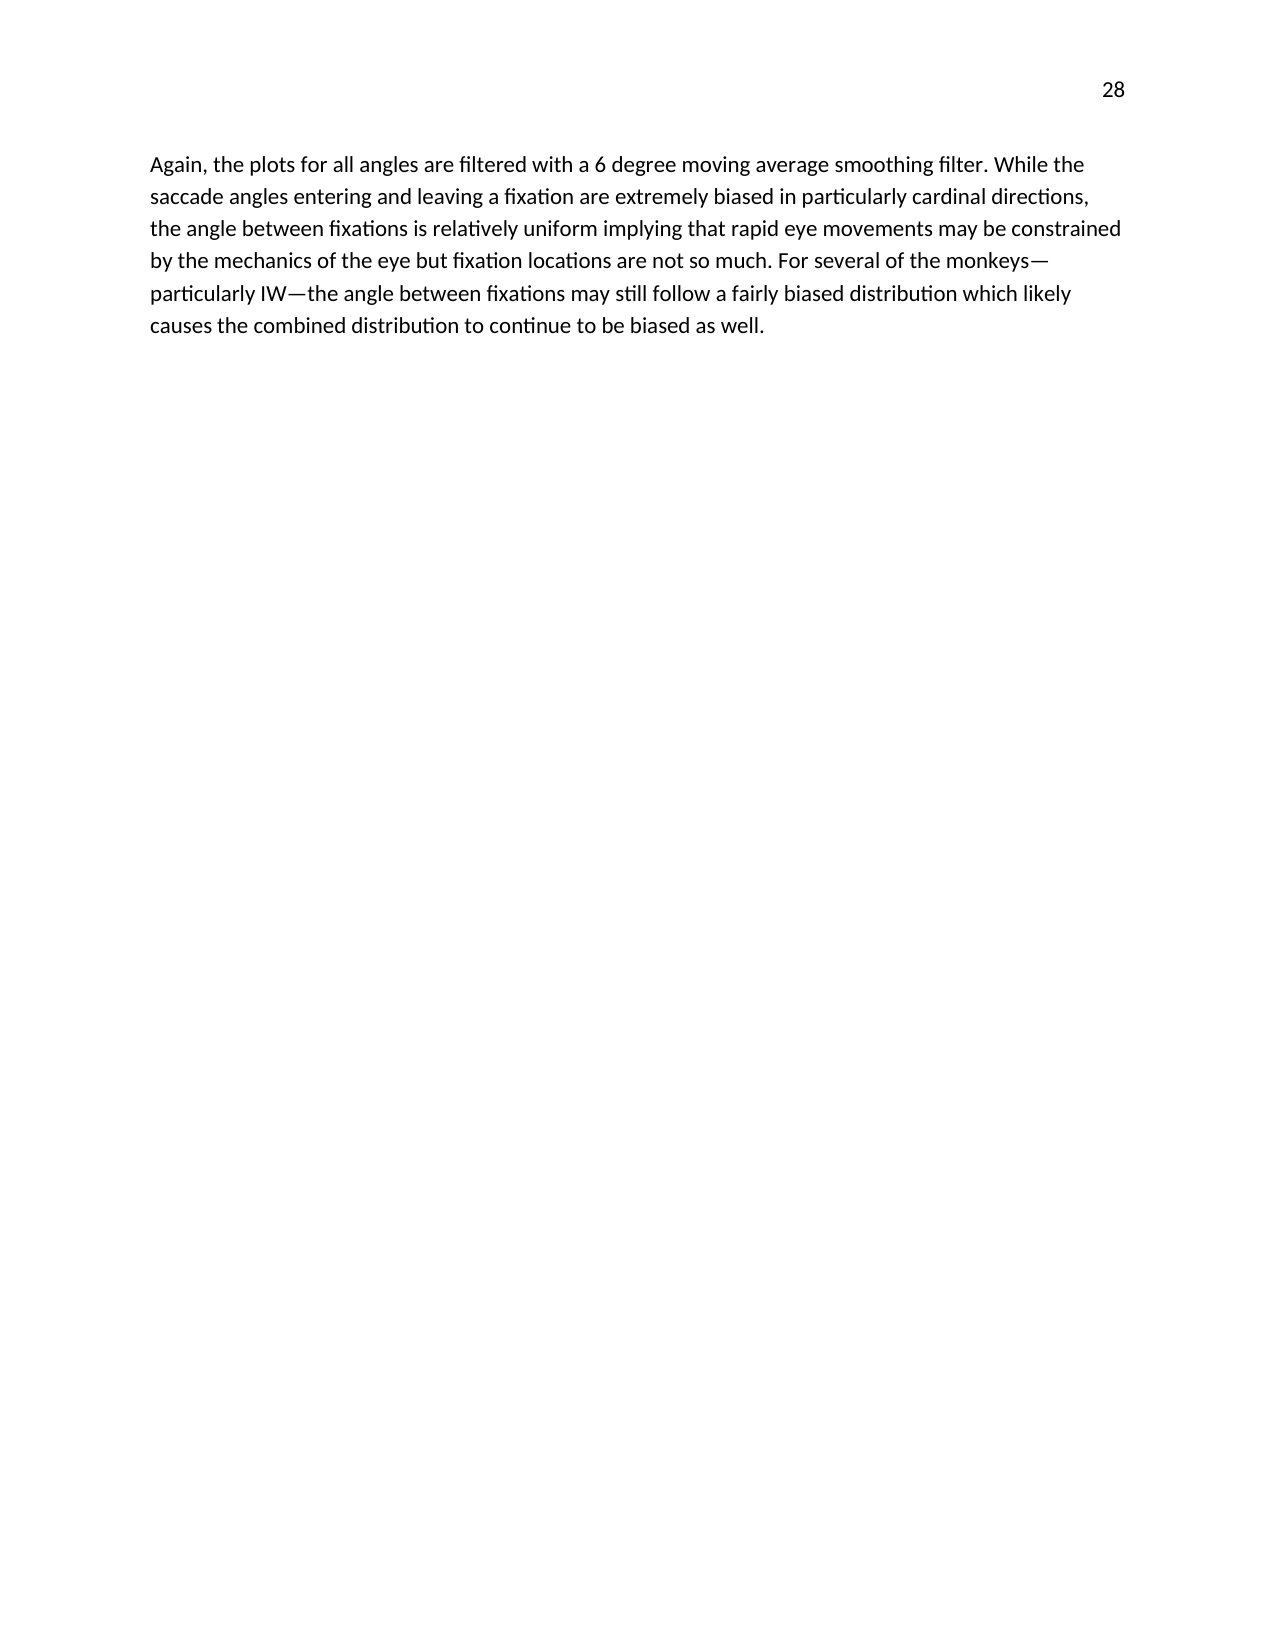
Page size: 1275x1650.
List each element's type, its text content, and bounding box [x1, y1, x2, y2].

text Again, the plots for all angles are filtered with a 6 degree moving average smoothing filter. While the saccade angles entering and leaving a fixation are extremely biased in particularly cardinal directions, the angle between fixations is relatively uniform implying that rapid eye movements may be constrained by the mechanics of the eye but fixation locations are not so much. For several of the monkeys—particularly IW—the angle between fixations may still follow a fairly biased distribution which likely causes the combined distribution to continue to be biased as well. [150, 150, 1125, 339]
